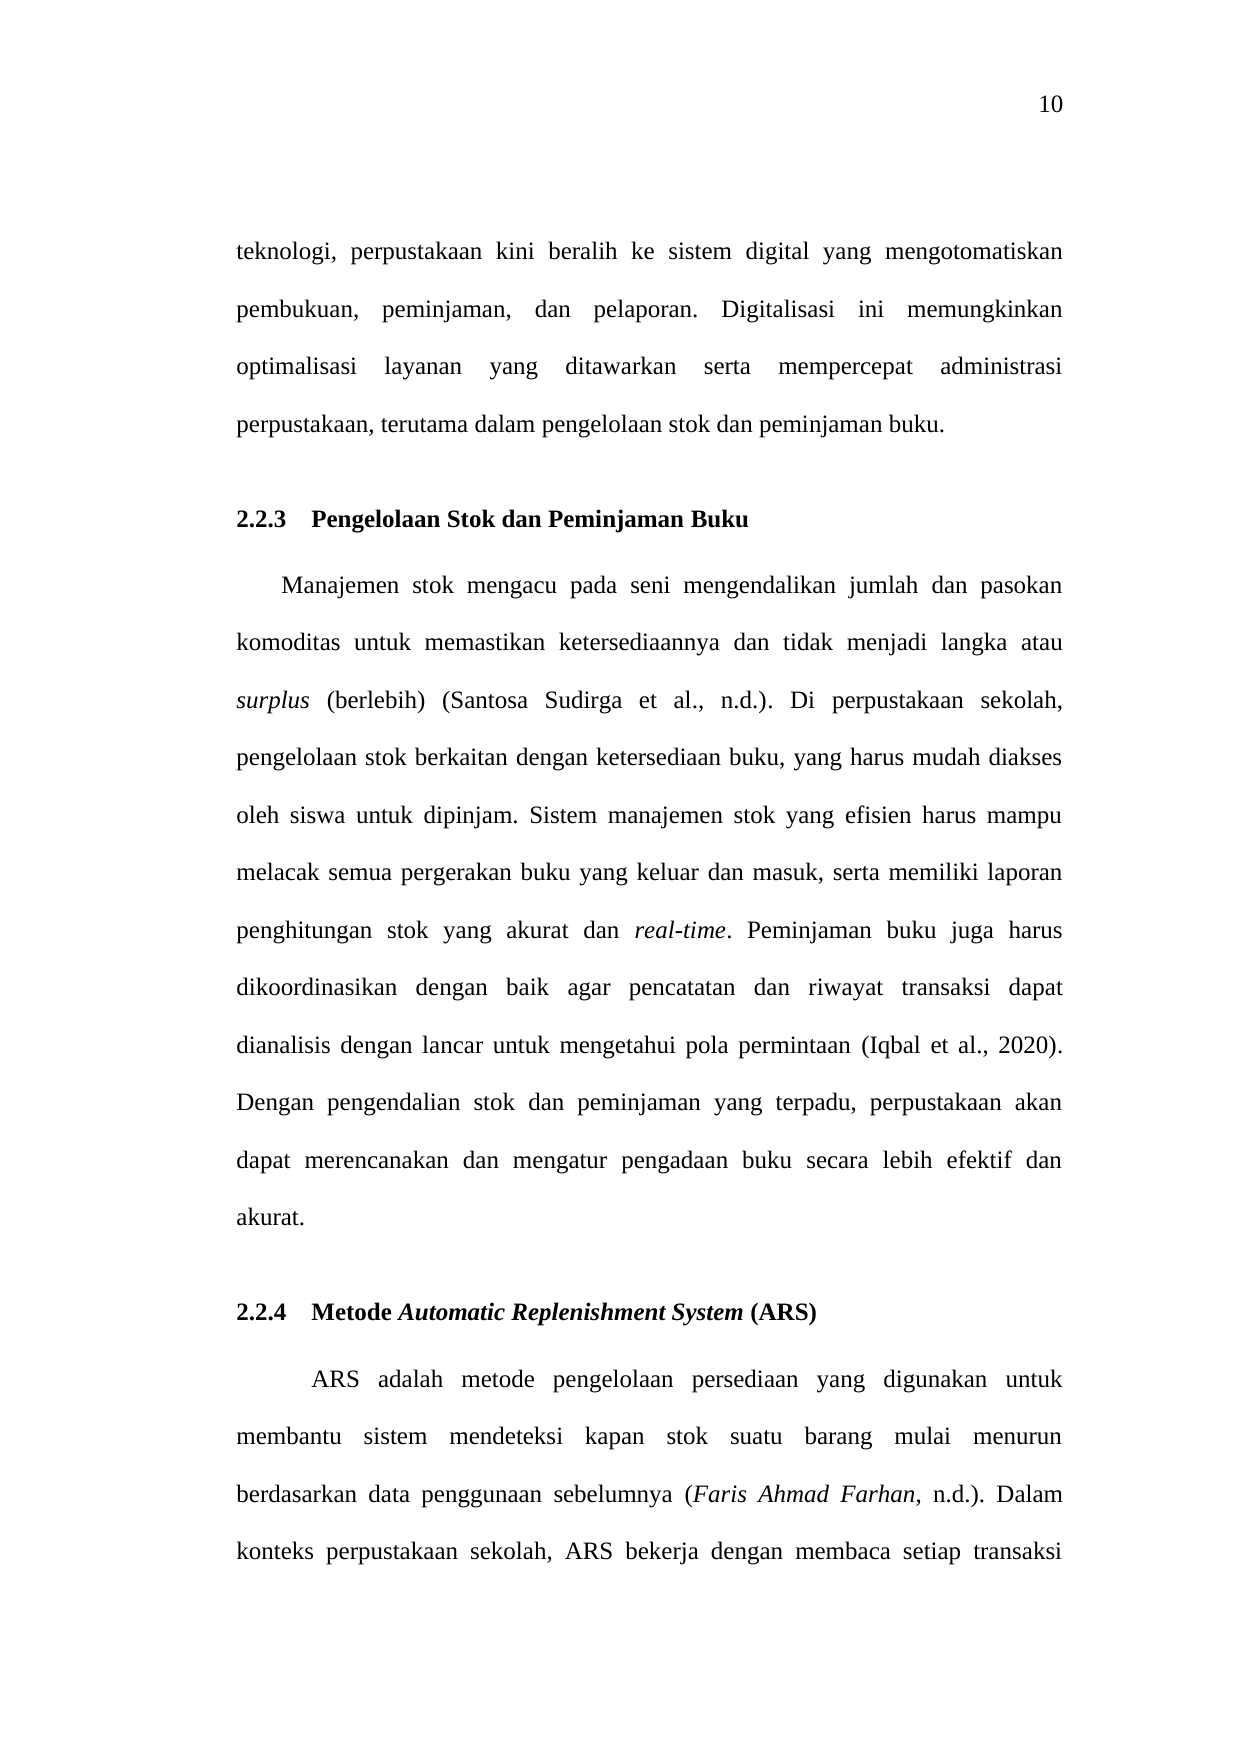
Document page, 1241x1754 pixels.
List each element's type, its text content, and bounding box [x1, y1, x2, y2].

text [236, 236, 1063, 437]
subtitle 2.2.4 Metode Automatic Replenishment System (ARS) [236, 1297, 1063, 1326]
text Manajemen stok mengacu pada seni mengendalikan jumlah dan pasokan komoditas untuk memastikan ketersediaannya dan tidak menjadi langka atau surplus (berlebih) . Di perpustakaan sekolah, pengelolaan stok berkaitan dengan ketersediaan buku, yang harus mudah diakses oleh siswa untuk dipinjam. Sistem manajemen stok yang efisien harus mampu melacak semua pergerakan buku yang keluar dan masuk, serta memiliki laporan penghitungan stok yang akurat dan real-time. Peminjaman buku juga harus dikoordinasikan dengan baik agar pencatatan dan riwayat transaksi dapat dianalisis dengan lancar untuk mengetahui pola permintaan . Dengan pengendalian stok dan peminjaman yang terpadu, perpustakaan akan dapat merencanakan dan mengatur pengadaan buku secara lebih efektif dan akurat. [236, 570, 1063, 1231]
subtitle 2.2.3 Pengelolaan Stok dan Peminjaman Buku [236, 504, 1063, 532]
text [236, 1364, 1063, 1565]
